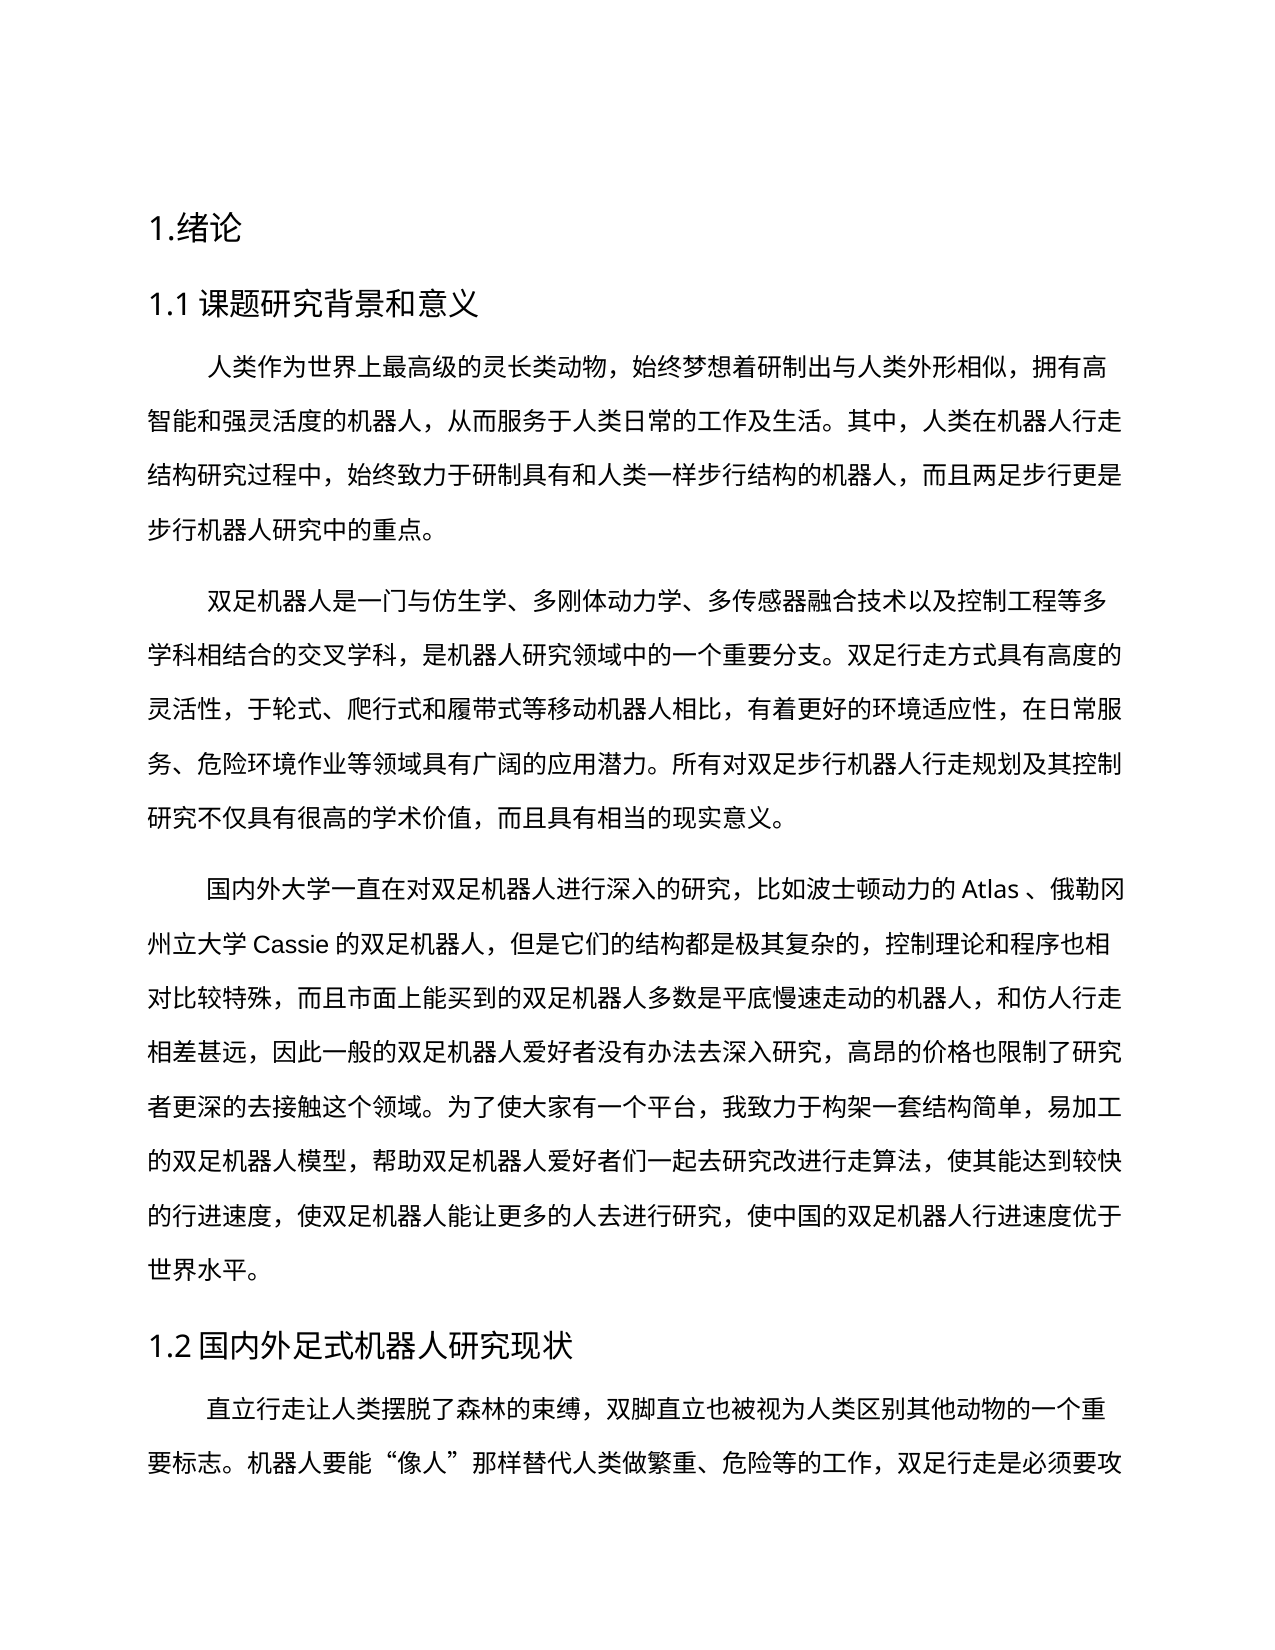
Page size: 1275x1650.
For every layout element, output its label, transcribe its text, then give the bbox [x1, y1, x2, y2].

text 国内外大学一直在对双足机器人进行深入的研究，比如波士顿动力的Atlas 、俄勒冈州立大学Cassie 的双足机器人，但是它们的结构都是极其复杂的，控制理论和程序也相对比较特殊，而且市面上能买到的双足机器人多数是平底慢速走动的机器人，和仿人行走相差甚远，因此一般的双足机器人爱好者没有办法去深入研究，高昂的价格也限制了研究者更深的去接触这个领域。为了使大家有一个平台，我致力于构架一套结构简单，易加工的双足机器人模型，帮助双足机器人爱好者们一起去研究改进行走算法，使其能达到较快的行进速度，使双足机器人能让更多的人去进行研究，使中国的双足机器人行进速度优于世界水平。 [148, 870, 1127, 1287]
subtitle 1.2国内外足式机器人研究现状 [148, 1321, 1127, 1367]
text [148, 1389, 1127, 1480]
subtitle 1.1课题研究背景和意义 [148, 279, 1127, 324]
text 人类作为世界上最高级的灵长类动物，始终梦想着研制出与人类外形相似，拥有高智能和强灵活度的机器人，从而服务于人类日常的工作及生活。其中，人类在机器人行走结构研究过程中，始终致力于研制具有和人类一样步行结构的机器人，而且两足步行更是步行机器人研究中的重点。 [148, 347, 1127, 546]
subtitle 1.绪论 [148, 202, 1127, 251]
text 双足机器人是一门与仿生学、多刚体动力学、多传感器融合技术以及控制工程等多学科相结合的交叉学科，是机器人研究领域中的一个重要分支。双足行走方式具有高度的灵活性，于轮式、爬行式和履带式等移动机器人相比，有着更好的环境适应性，在日常服务、危险环境作业等领域具有广阔的应用潜力。所有对双足步行机器人行走规划及其控制研究不仅具有很高的学术价值，而且具有相当的现实意义。 [148, 581, 1127, 835]
